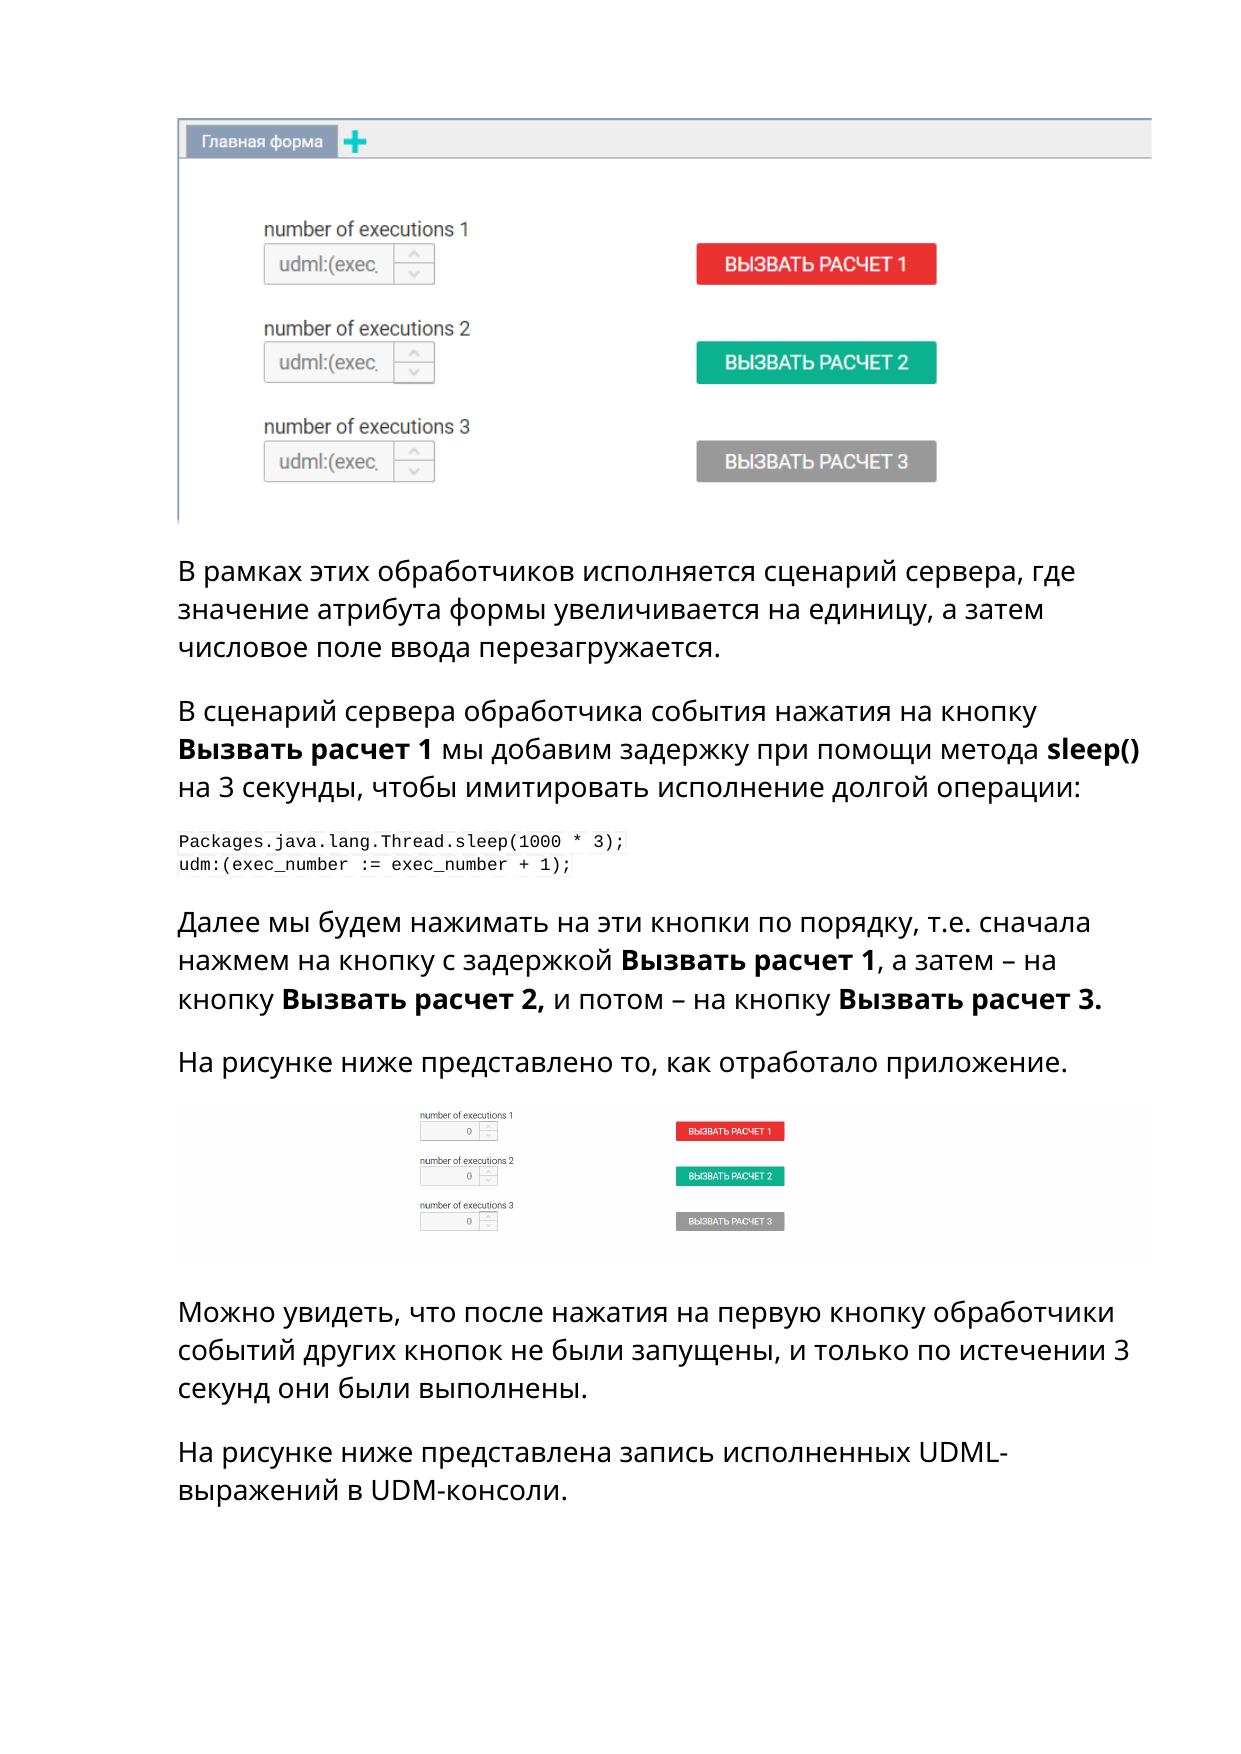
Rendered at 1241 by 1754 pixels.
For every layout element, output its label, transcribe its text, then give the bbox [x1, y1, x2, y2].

text Можно увидеть, что после нажатия на первую кнопку обработчики событий других кнопок не были запущены, и только по истечении 3 секунд они были выполнены. [177, 1292, 1152, 1407]
text Далее мы будем нажимать на эти кнопки по порядку, т.е. сначала нажмем на кнопку с задержкой Вызвать расчет 1, а затем – на кнопку Вызвать расчет 2, и потом – на кнопку Вызвать расчет 3. [177, 902, 1152, 1017]
picture [177, 1105, 1152, 1265]
picture [177, 118, 1152, 524]
text Packages.java.lang.Thread.sleep(1000 * 3); [177, 831, 1152, 854]
text На рисунке ниже представлено то, как отработало приложение. [177, 1042, 1152, 1081]
text На рисунке ниже представлена запись исполненных UDML-выражений в UDM-консоли. [177, 1432, 1152, 1508]
text В рамках этих обработчиков исполняется сценарий сервера, где значение атрибута формы увеличивается на единицу, а затем числовое поле ввода перезагружается. [177, 551, 1152, 666]
text В сценарий сервера обработчика события нажатия на кнопку Вызвать расчет 1 мы добавим задержку при помощи метода sleep() на 3 секунды, чтобы имитировать исполнение долгой операции: [177, 691, 1152, 806]
text udm:(exec_number := exec_number + 1); [177, 854, 1152, 877]
